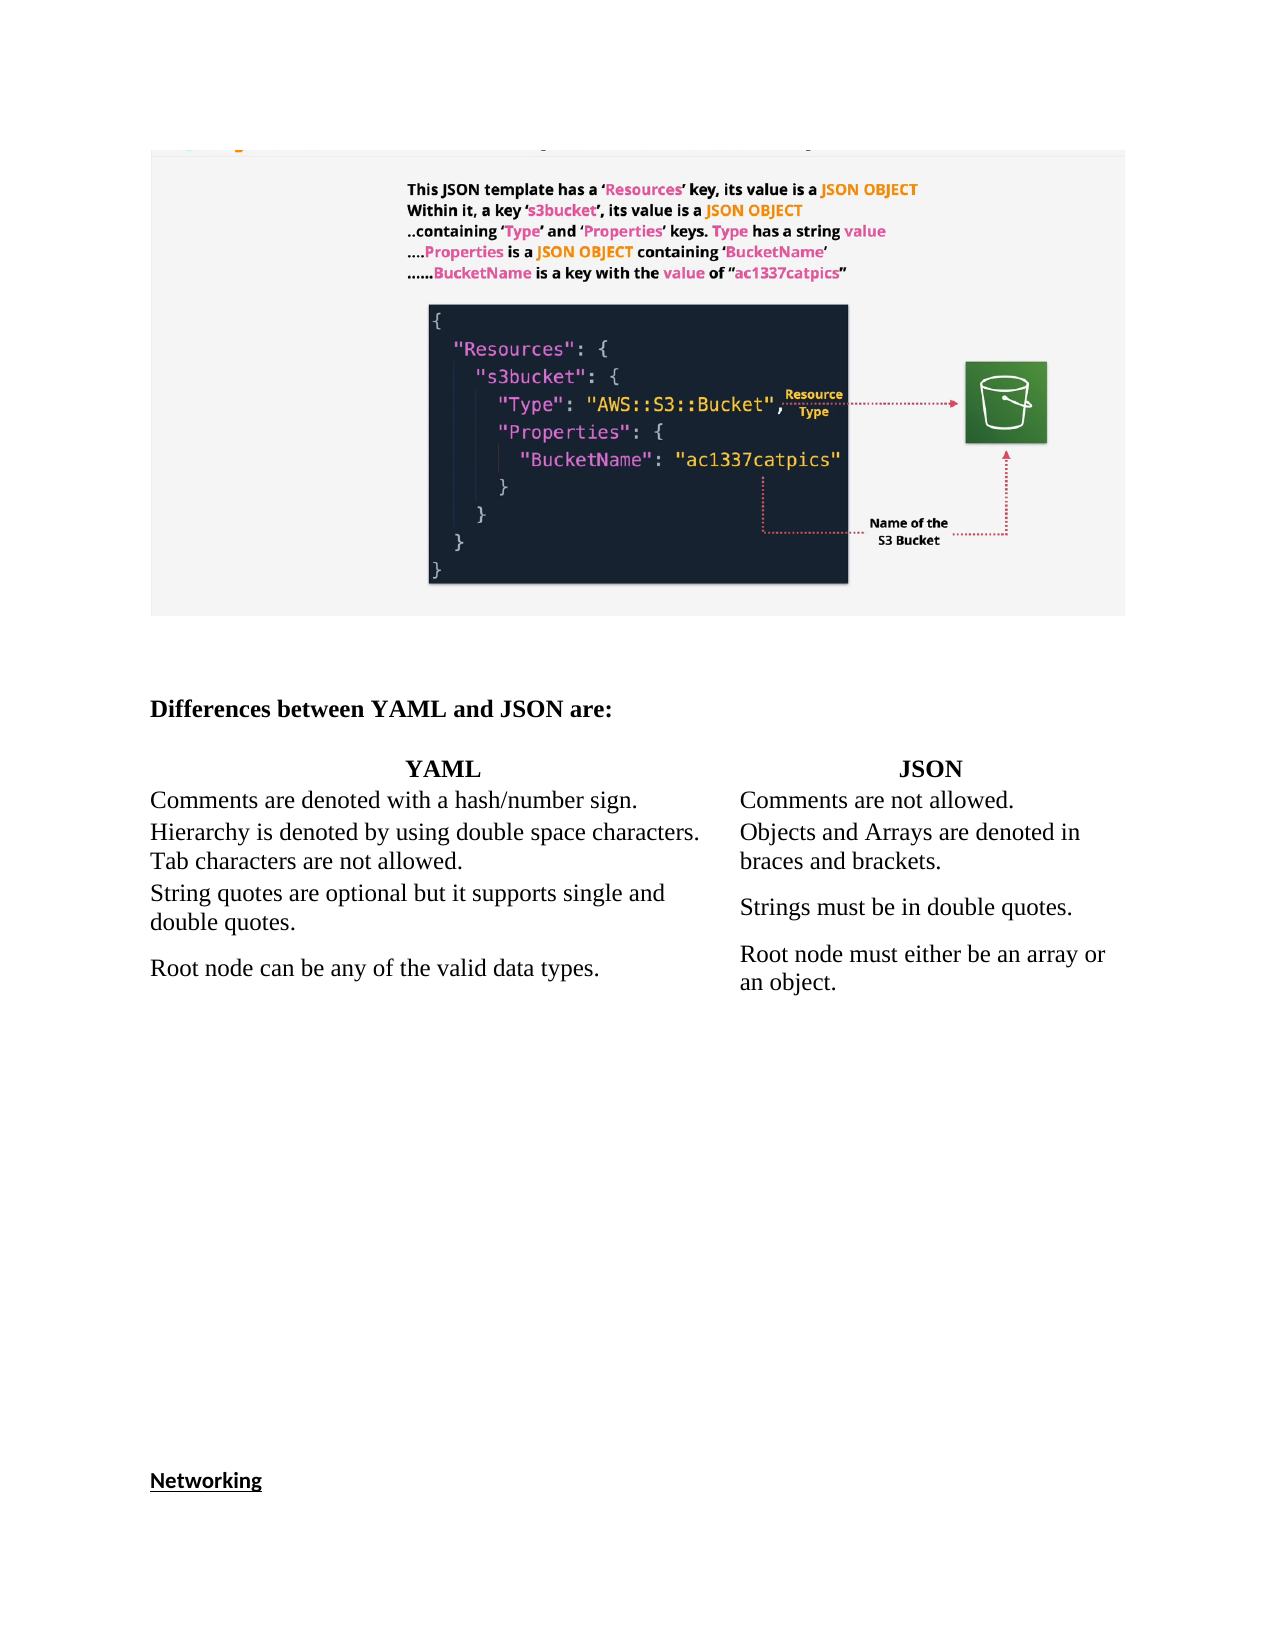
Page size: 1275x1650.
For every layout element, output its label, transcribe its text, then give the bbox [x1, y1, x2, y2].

table_header JSON [738, 752, 1123, 784]
table_cell Hierarchy is denoted by using double space characters. Tab characters are not allowed. [149, 816, 738, 877]
text Differences between YAML and JSON are: [150, 694, 1125, 723]
table_cell Strings must be in double quotes. [738, 877, 1123, 937]
table_cell Root node must either be an array or an object. [738, 937, 1123, 998]
table_cell String quotes are optional but it supports single and double quotes. [149, 877, 738, 937]
table_cell Comments are not allowed. [738, 784, 1123, 816]
table_cell Comments are denoted with a hash/number sign. [149, 784, 738, 816]
text Networking [150, 1467, 1125, 1494]
picture [150, 150, 1125, 616]
table_cell Root node can be any of the valid data types. [149, 937, 738, 998]
table_header YAML [149, 752, 738, 784]
table_cell Objects and Arrays are denoted in braces and brackets. [738, 816, 1123, 877]
